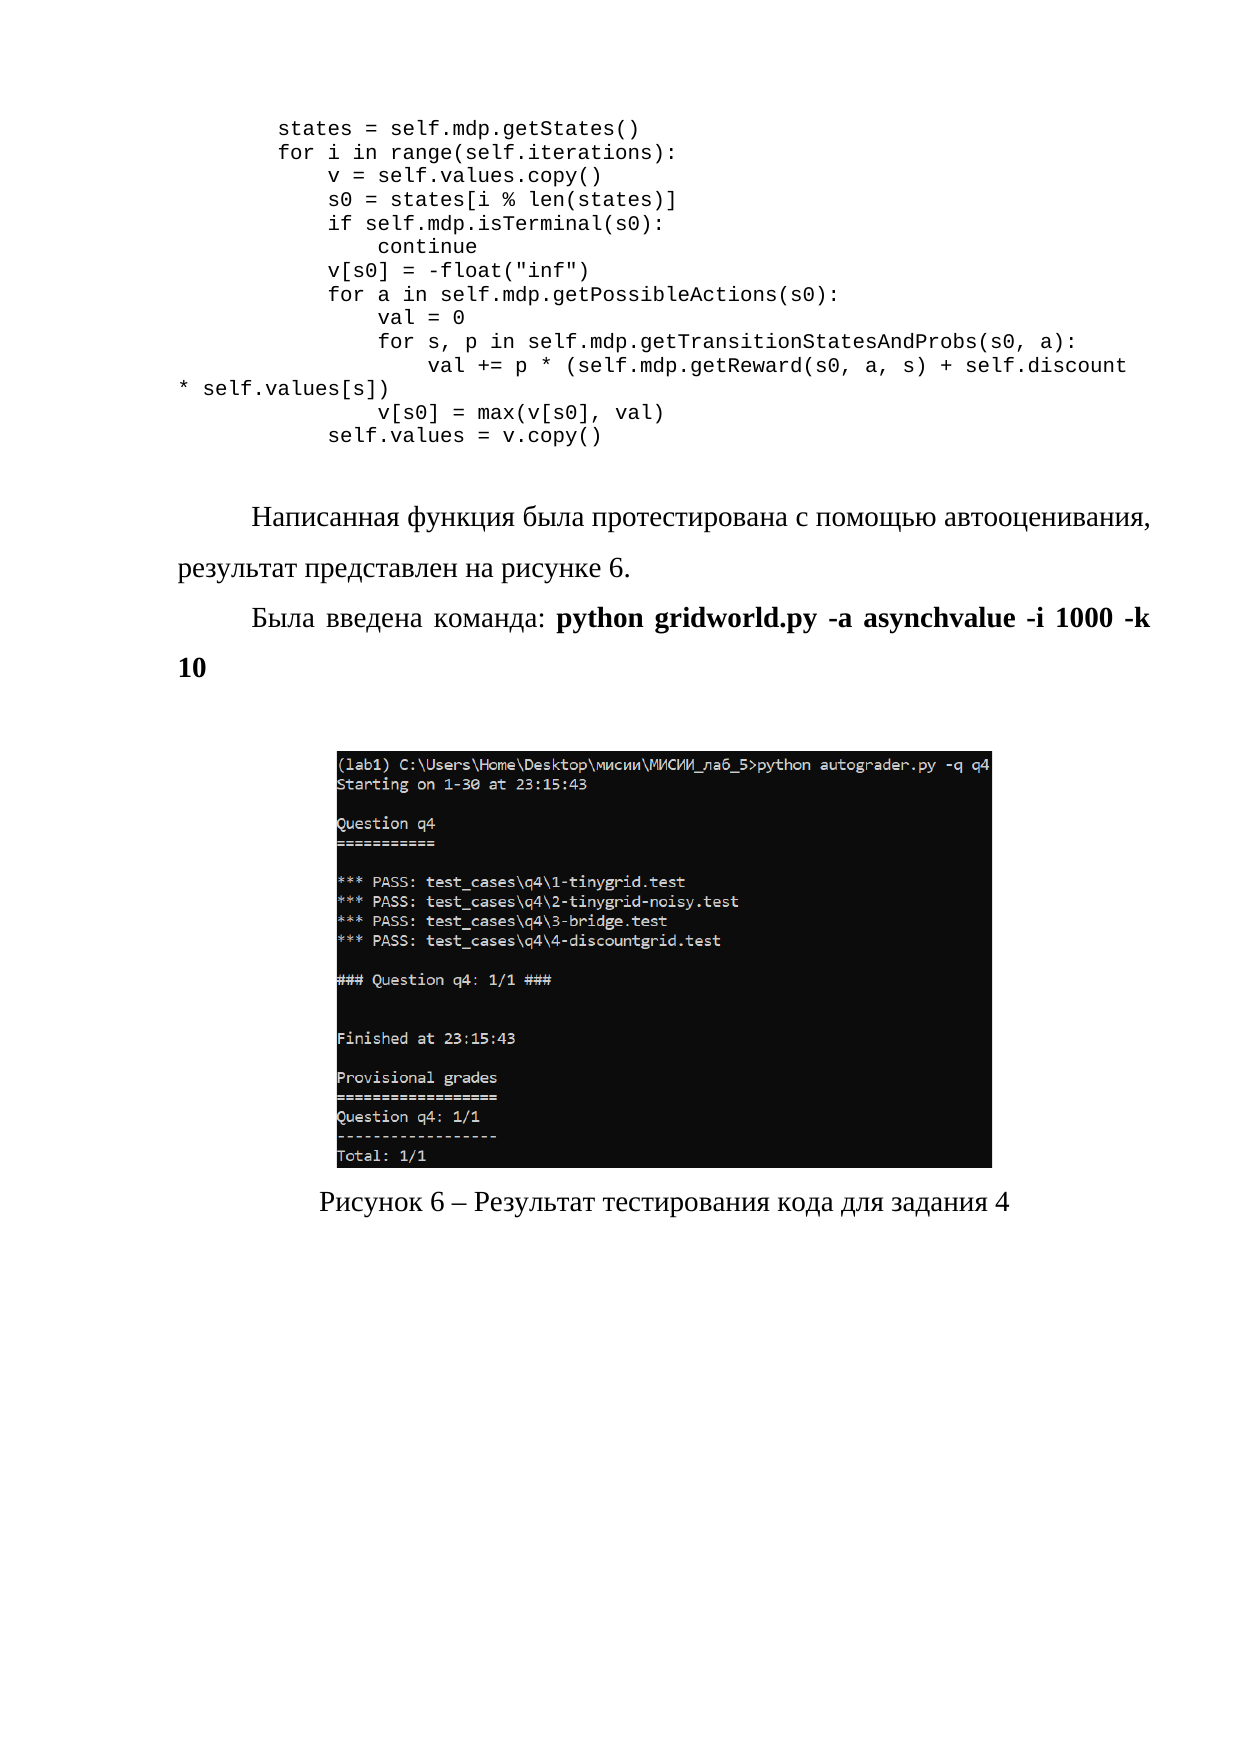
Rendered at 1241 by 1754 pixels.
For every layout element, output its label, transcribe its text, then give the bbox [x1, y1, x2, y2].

text v[s0] = -float("inf") [177, 260, 1152, 284]
text states = self.mdp.getStates() [177, 118, 1152, 142]
text self.values = v.copy() [177, 426, 1152, 449]
text Написанная функция была протестирована с помощью автооценивания, результат представлен на рисунке 6. [177, 499, 1152, 583]
text for i in range(self.iterations): [177, 142, 1152, 165]
text val = 0 [177, 307, 1152, 331]
text s0 = states[i % len(states)] [177, 189, 1152, 213]
text if self.mdp.isTerminal(s0): [177, 213, 1152, 236]
text for s, p in self.mdp.getTransitionStatesAndProbs(s0, a): [177, 331, 1152, 354]
text continue [177, 236, 1152, 260]
text v[s0] = max(v[s0], val) [177, 402, 1152, 426]
text Рисунок 6 – Результат тестирования кода для задания 4 [177, 1184, 1152, 1217]
text v = self.values.copy() [177, 165, 1152, 189]
picture [336, 751, 993, 1168]
text for a in self.mdp.getPossibleActions(s0): [177, 284, 1152, 307]
text val += p * (self.mdp.getReward(s0, a, s) + self.discount * self.values[s]) [177, 354, 1152, 402]
text Была введена команда: python gridworld.py -a asynchvalue -i 1000 -k 10 [177, 600, 1152, 684]
